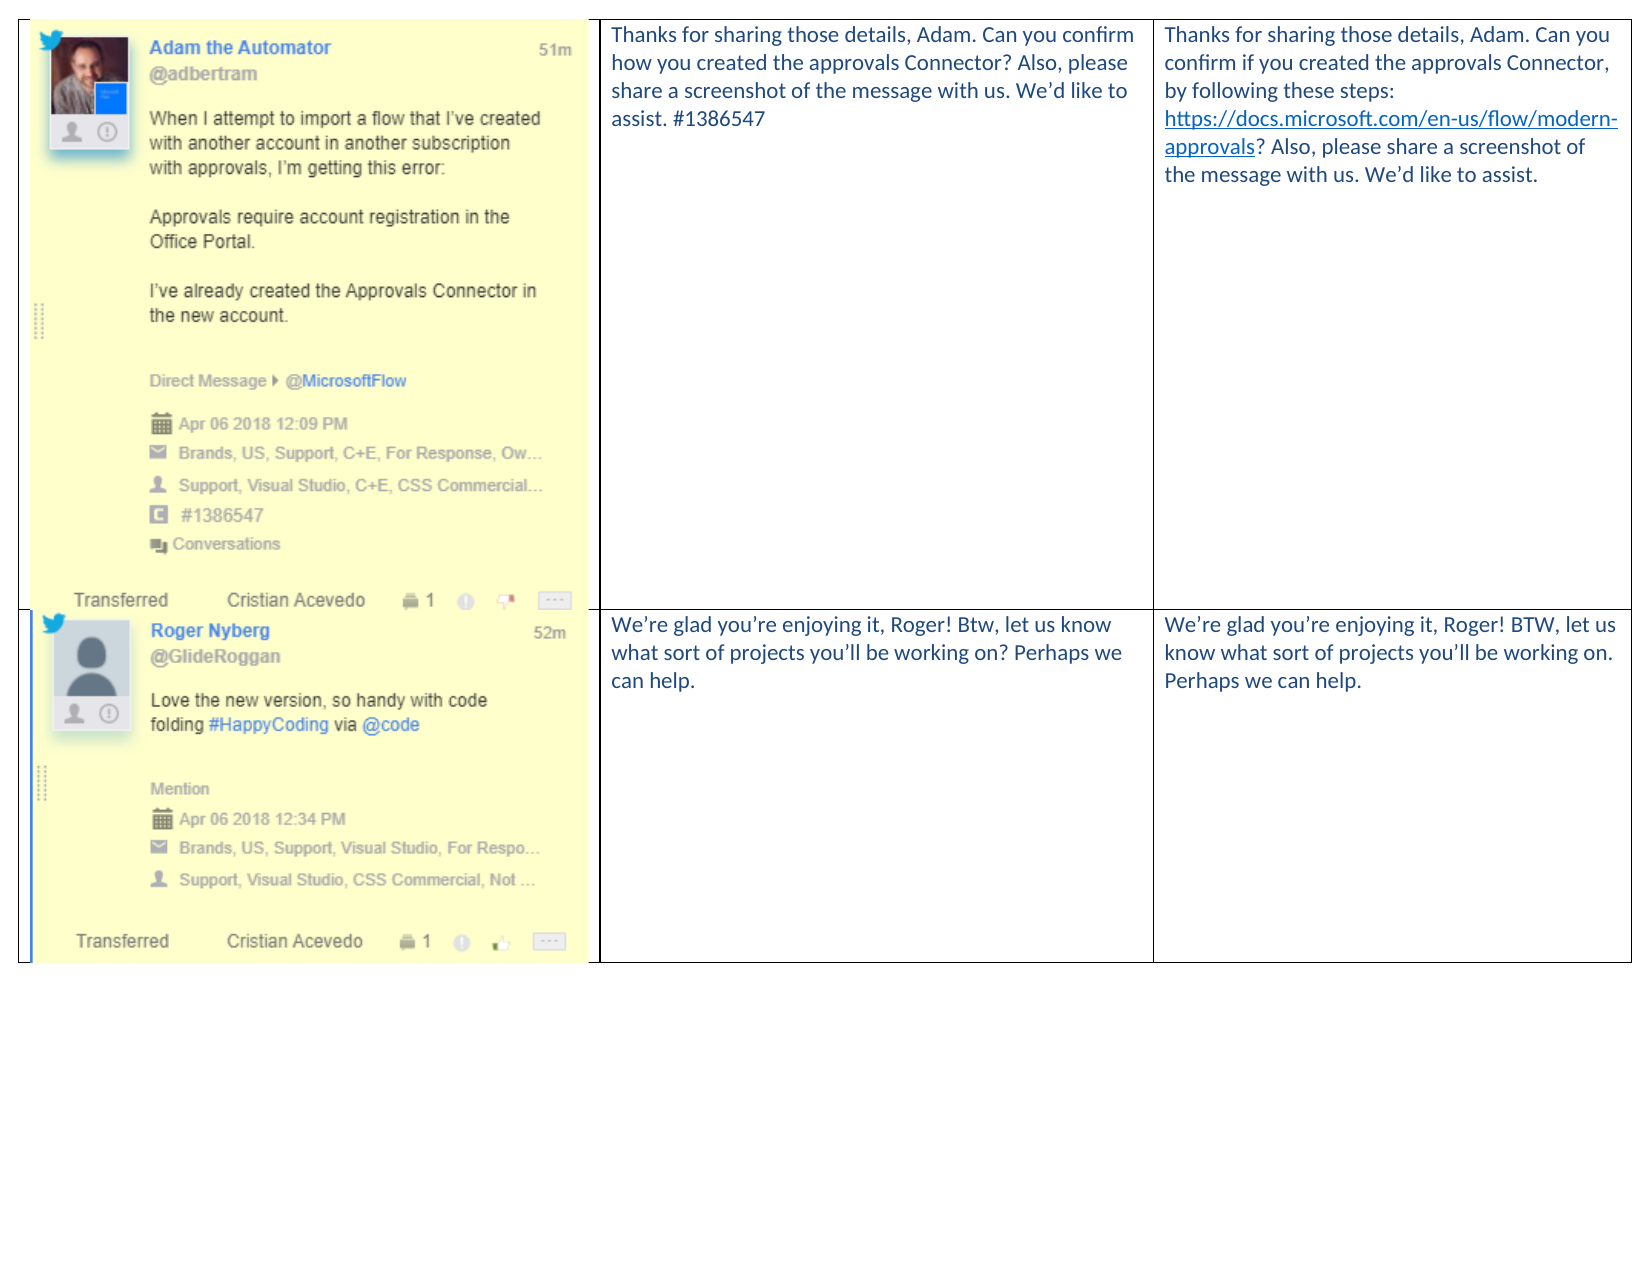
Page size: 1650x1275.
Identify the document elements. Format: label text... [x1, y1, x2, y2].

table_cell We’re glad you’re enjoying it, Roger! Btw, let us know what sort of projects you’ll be working on? Perhaps we can help. [601, 610, 1153, 962]
table_cell Thanks for sharing those details, Adam. Can you confirm how you created the approvals Connector? Also, please share a screenshot of the message with us. We’d like to assist. #1386547 [601, 20, 1153, 609]
table_cell Thanks for sharing those details, Adam. Can you confirm if you created the approvals Connector, by following these steps: https://docs.microsoft.com/en-us/flow/modern-approvals? Also, please share a screenshot of the message with us. We’d like to assist. [1154, 20, 1631, 609]
table_cell [589, 610, 599, 962]
table_cell [589, 20, 599, 609]
table_cell [19, 20, 30, 609]
table_cell We’re glad you’re enjoying it, Roger! BTW, let us know what sort of projects you’ll be working on. Perhaps we can help. [1154, 610, 1631, 962]
picture [30, 19, 589, 963]
table_cell [19, 610, 30, 962]
